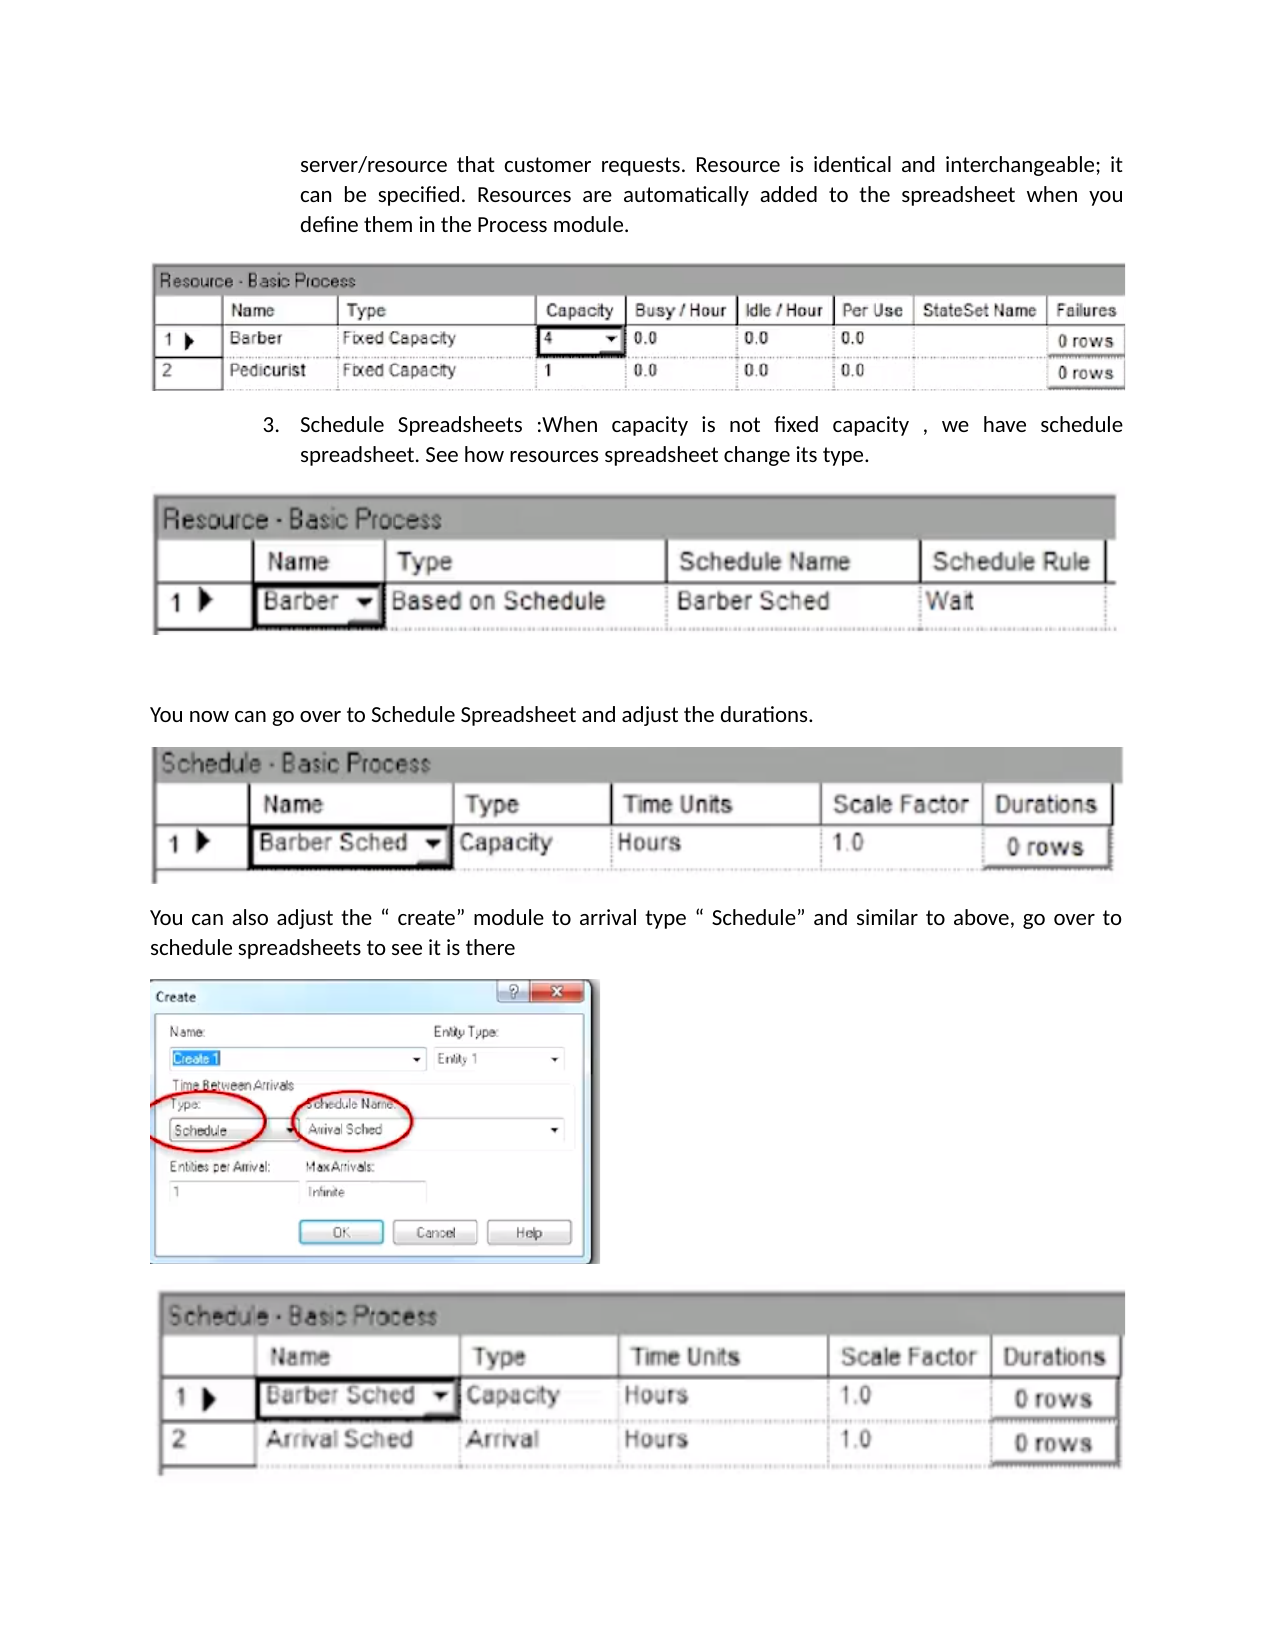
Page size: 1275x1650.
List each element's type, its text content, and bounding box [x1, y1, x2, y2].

picture [150, 979, 600, 1264]
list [262, 150, 1125, 238]
list Schedule Spreadsheets :When capacity is not fixed capacity , we have schedule spreadsheet. See how resources spreadsheet change its type. [262, 410, 1125, 468]
text You now can go over to Schedule Spreadsheet and adjust the durations. [150, 701, 1125, 728]
picture [150, 747, 1125, 884]
text You can also adjust the “ create” module to arrival type “ Schedule” and similar to above, go over to schedule spreadsheets to see it is there [150, 903, 1125, 961]
picture [150, 1282, 1125, 1487]
picture [150, 486, 1125, 635]
picture [150, 257, 1125, 391]
